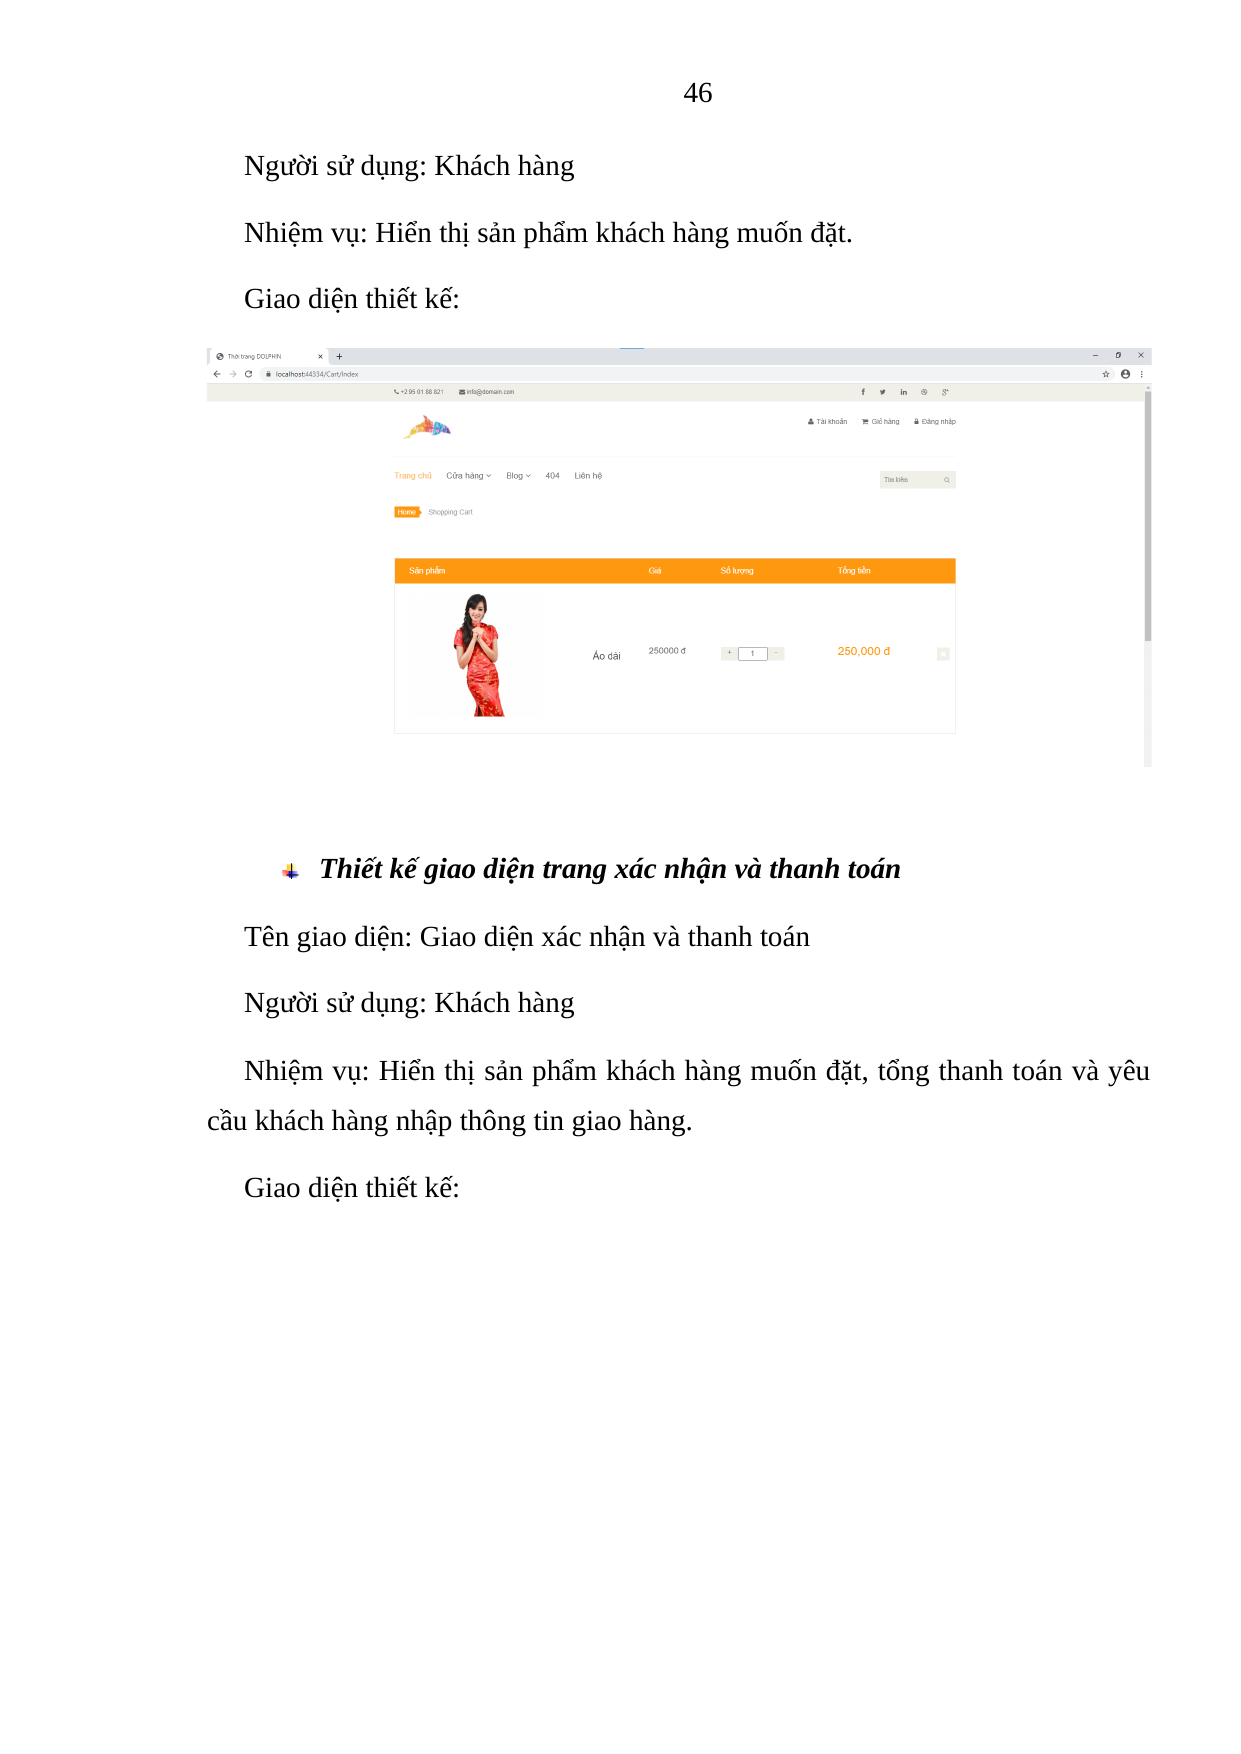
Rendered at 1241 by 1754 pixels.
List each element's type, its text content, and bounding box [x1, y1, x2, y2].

text Người sử dụng: Khách hàng [207, 148, 1152, 181]
text Nhiệm vụ: Hiển thị sản phẩm khách hàng muốn đặt. [207, 215, 1152, 248]
text Tên giao diện: Giao diện xác nhận và thanh toán [207, 919, 1152, 952]
picture [282, 862, 299, 879]
text Nhiệm vụ: Hiển thị sản phẩm khách hàng muốn đặt, tổng thanh toán và yêu cầu khách hàng nhập thông tin giao hàng. [207, 1053, 1152, 1136]
picture [206, 348, 1152, 767]
list Thiết kế giao diện trang xác nhận và thanh toán [281, 852, 1152, 885]
text Người sử dụng: Khách hàng [207, 986, 1152, 1019]
text Giao diện thiết kế: [207, 282, 1152, 315]
text Giao diện thiết kế: [207, 1170, 1152, 1203]
